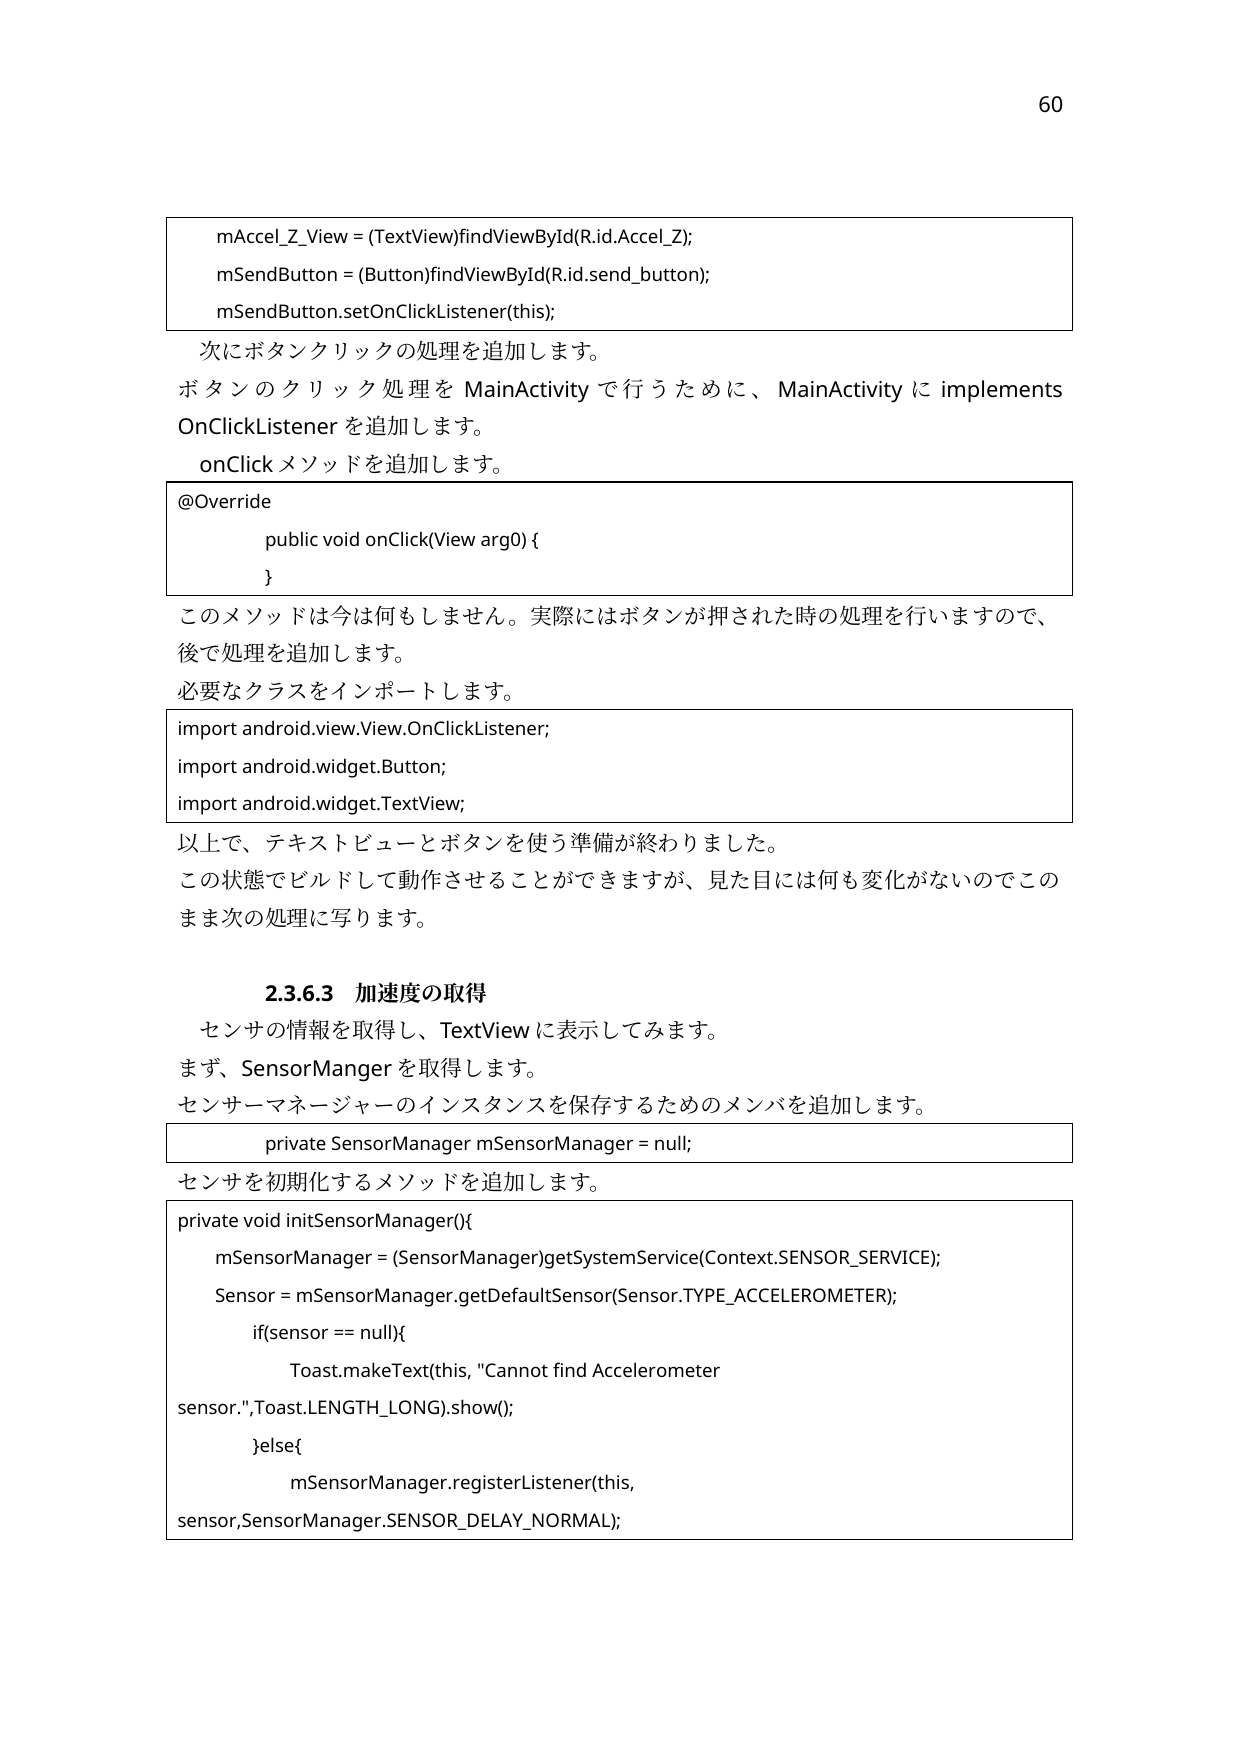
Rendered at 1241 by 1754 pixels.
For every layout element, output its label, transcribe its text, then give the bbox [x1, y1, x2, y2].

text センサーマネージャーのインスタンスを保存するためのメンバを追加します。 [177, 1086, 1063, 1123]
text センサを初期化するメソッドを追加します。 [177, 1163, 1063, 1200]
text 次にボタンクリックの処理を追加します。 [177, 331, 1063, 369]
text 以上で、テキストビューとボタンを使う準備が終わりました。 [177, 823, 1063, 861]
text センサの情報を取得し、TextViewに表示してみます。 [177, 1011, 1063, 1048]
subtitle 2.3.6.3 加速度の取得 [265, 973, 1063, 1011]
text まず、SensorMangerを取得します。 [177, 1048, 1063, 1086]
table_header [167, 218, 1072, 330]
table_header @Override public void onClick(View arg0) { } [167, 483, 1072, 595]
table_header import android.view.View.OnClickListener; import android.widget.Button; import android.widget.TextView; [167, 710, 1072, 822]
table_header private SensorManager mSensorManager = null; [167, 1124, 1072, 1162]
text このメソッドは今は何もしません。実際にはボタンが押された時の処理を行いますので、後で処理を追加します。 [177, 596, 1063, 671]
text この状態でビルドして動作させることができますが、見た目には何も変化がないのでこのまま次の処理に写ります。 [177, 861, 1063, 936]
text onClickメソッドを追加します。 [177, 444, 1063, 481]
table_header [167, 1201, 1072, 1539]
text 必要なクラスをインポートします。 [177, 671, 1063, 708]
text ボタンのクリック処理をMainActivityで行うために、MainActivityにimplements OnClickListener を追加します。 [177, 369, 1063, 444]
